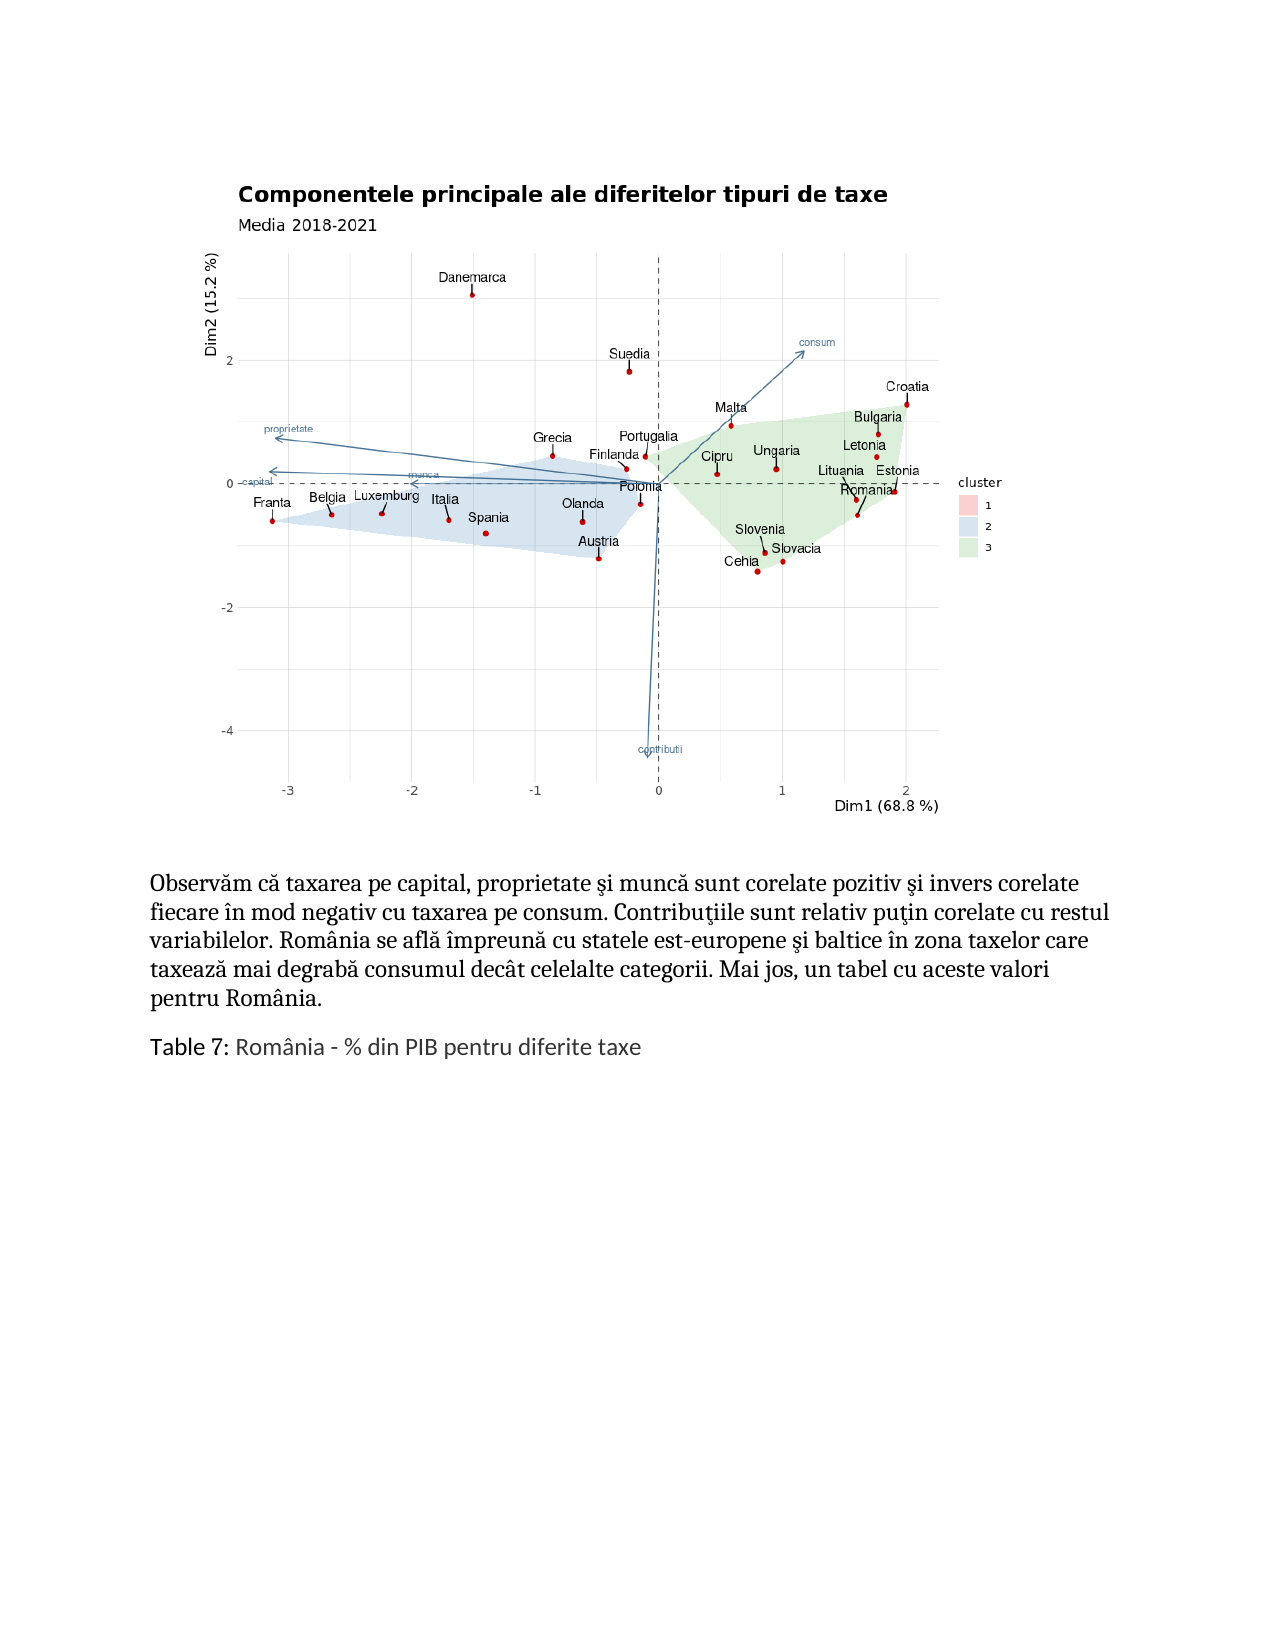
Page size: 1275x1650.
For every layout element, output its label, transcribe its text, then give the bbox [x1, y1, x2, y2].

text Observăm că taxarea pe capital, proprietate şi muncă sunt corelate pozitiv şi invers corelate fiecare în mod negativ cu taxarea pe consum. Contribuţiile sunt relativ puţin corelate cu restul variabilelor. România se află împreună cu statele est-europene şi baltice în zona taxelor care taxează mai degrabă consumul decât celelalte categorii. Mai jos, un tabel cu aceste valori pentru România. [150, 869, 1125, 1012]
picture [168, 150, 1044, 850]
